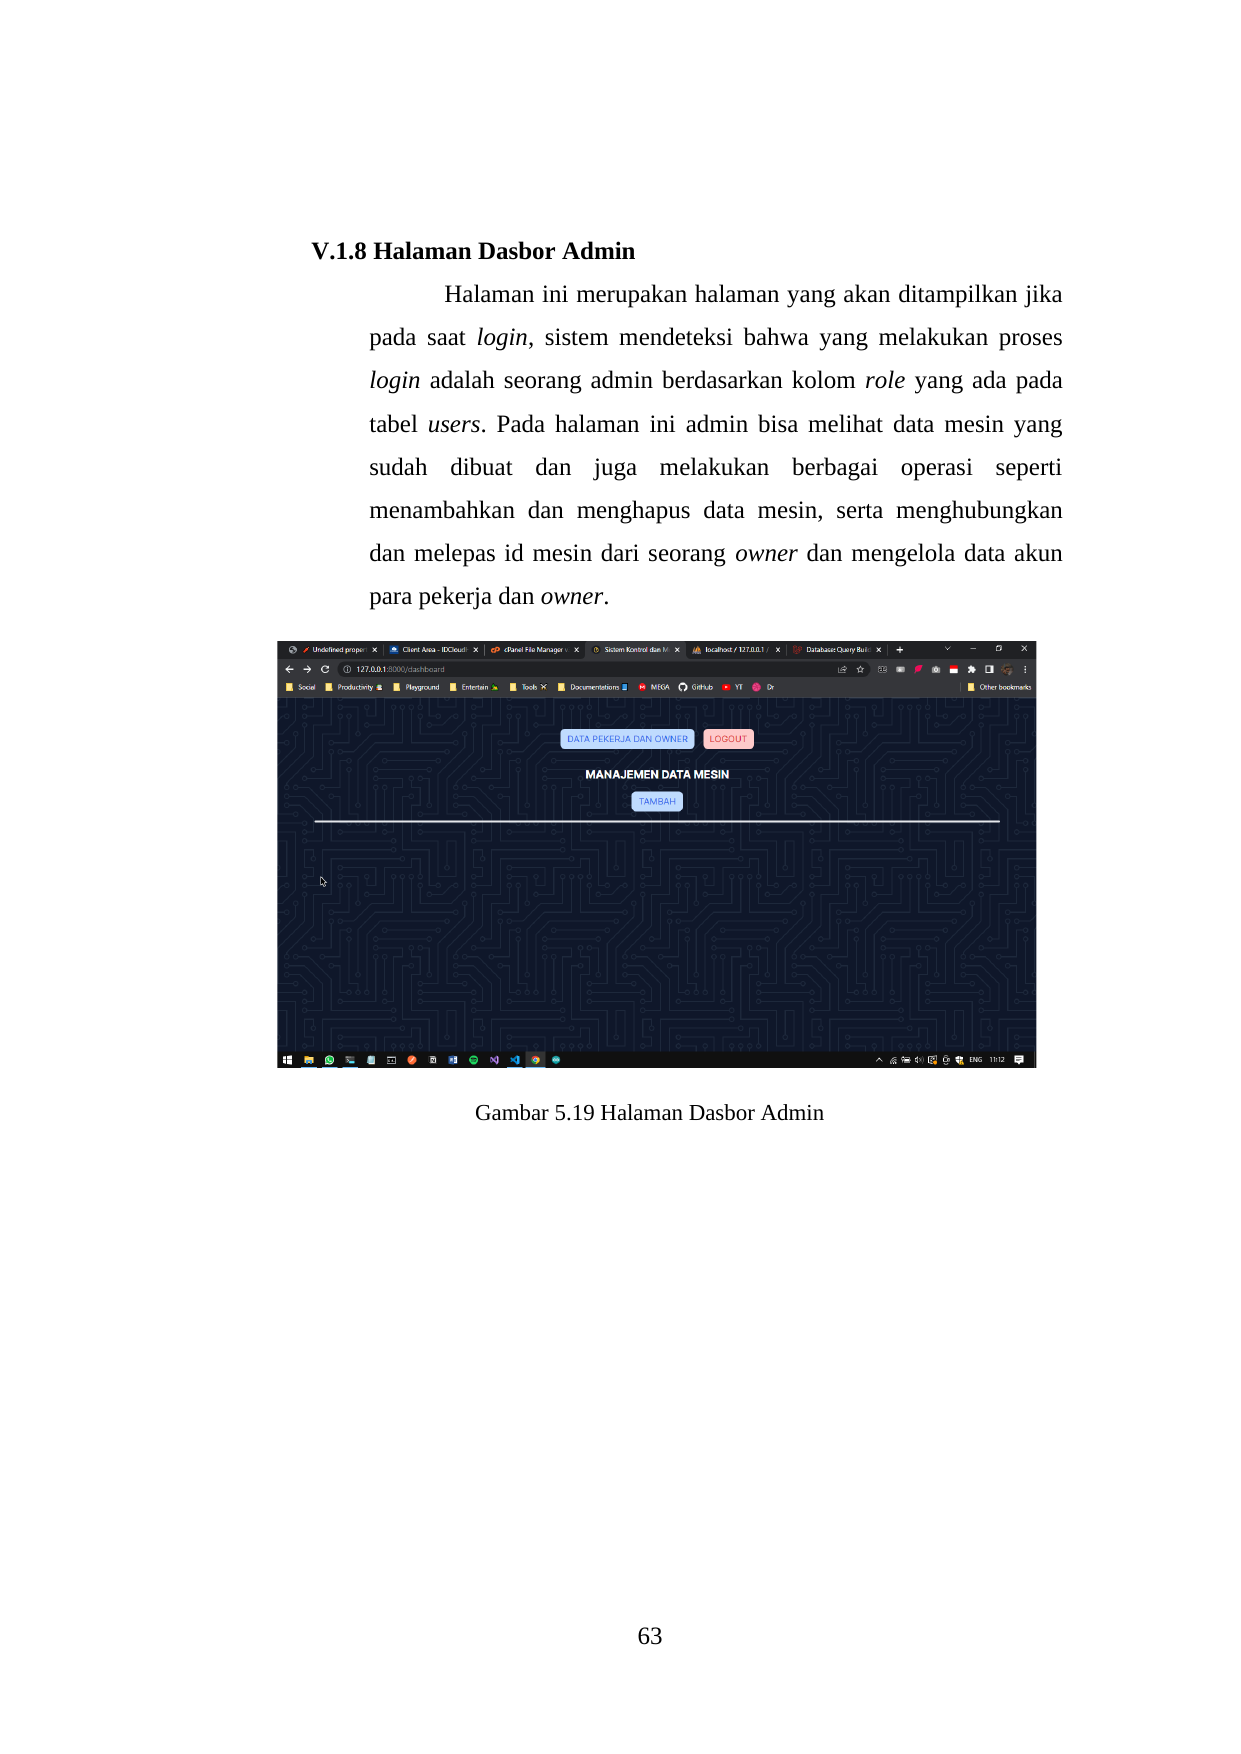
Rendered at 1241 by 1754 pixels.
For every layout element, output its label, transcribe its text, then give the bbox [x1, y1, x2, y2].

picture [277, 641, 1037, 1068]
subtitle Halaman Dasbor Admin [311, 236, 1063, 265]
text Halaman ini merupakan halaman yang akan ditampilkan jika pada saat login, sistem mendeteksi bahwa yang melakukan proses login adalah seorang admin berdasarkan kolom role yang ada pada tabel users. Pada halaman ini admin bisa melihat data mesin yang sudah dibuat dan juga melakukan berbagai operasi seperti menambahkan dan menghapus data mesin, serta menghubungkan dan melepas id mesin dari seorang owner dan mengelola data akun para pekerja dan owner. [369, 279, 1063, 610]
